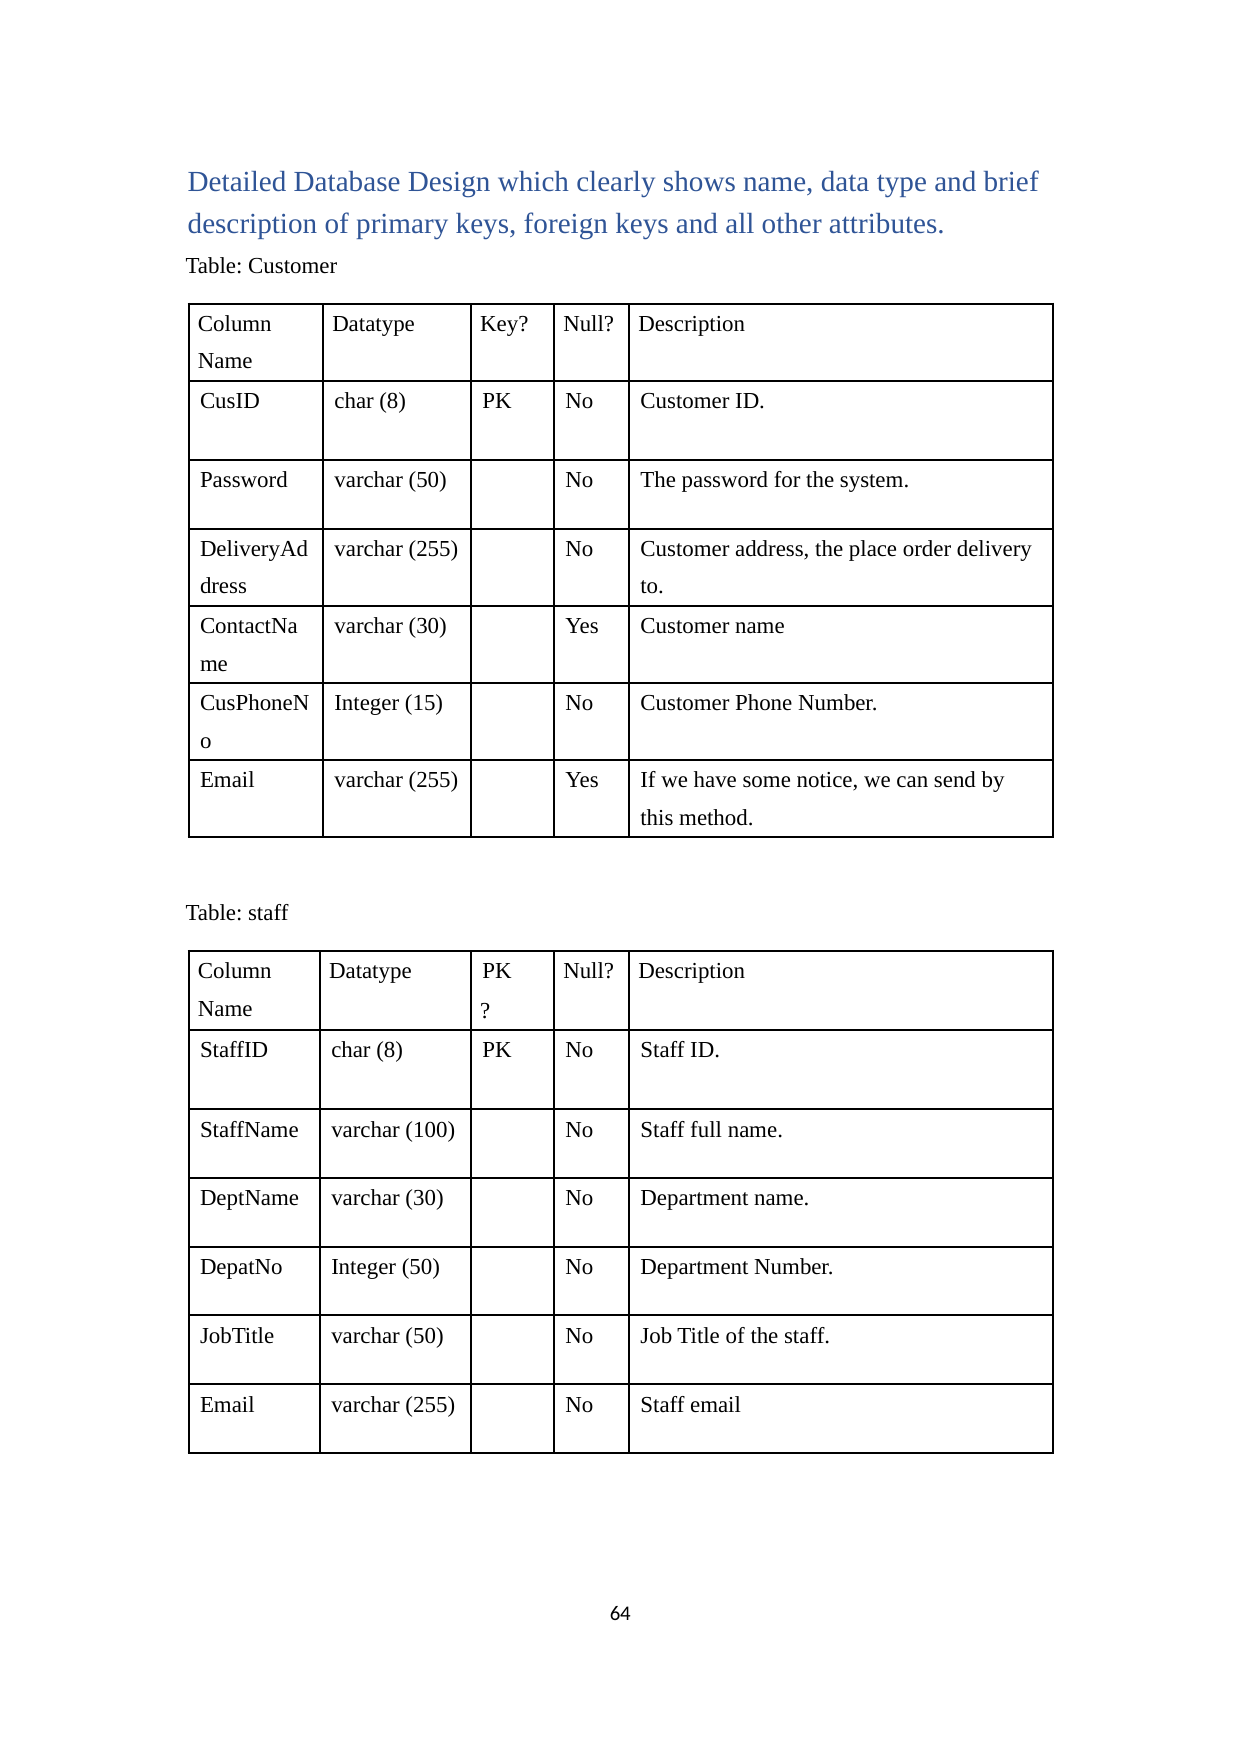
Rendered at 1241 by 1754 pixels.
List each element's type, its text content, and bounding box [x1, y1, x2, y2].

table_header Description [630, 305, 1052, 379]
table_header Column Name [190, 952, 319, 1029]
table_cell Integer (50) [321, 1248, 470, 1314]
table_cell Staff full name. [630, 1110, 1052, 1177]
table_cell varchar (255) [324, 761, 470, 836]
table_header Null? [555, 952, 628, 1029]
table_cell DepatNo [190, 1248, 319, 1314]
table_cell varchar (255) [321, 1385, 470, 1452]
text Table: Customer [185, 247, 1055, 284]
table_header Datatype [321, 952, 470, 1029]
table_cell No [555, 684, 628, 759]
table_cell JobTitle [190, 1316, 319, 1383]
table_cell Yes [555, 761, 628, 836]
table_cell [472, 761, 553, 836]
table_cell Staff ID. [630, 1031, 1052, 1108]
table_cell Customer name [630, 607, 1052, 682]
table_cell No [555, 1385, 628, 1452]
table_cell If we have some notice, we can send by this method. [630, 761, 1052, 836]
table_cell No [555, 1248, 628, 1314]
table_cell [472, 1316, 553, 1383]
table_cell Yes [555, 607, 628, 682]
table_cell char (8) [321, 1031, 470, 1108]
table_cell [472, 607, 553, 682]
table_cell The password for the system. [630, 461, 1052, 527]
table_cell Email [190, 761, 322, 836]
table_cell Password [190, 461, 322, 527]
table_header Datatype [324, 305, 470, 379]
table_cell No [555, 382, 628, 459]
table_cell [472, 1179, 553, 1246]
table_cell char (8) [324, 382, 470, 459]
table_cell StaffName [190, 1110, 319, 1177]
table_header Key? [472, 305, 553, 379]
table_cell No [555, 1110, 628, 1177]
table_cell ContactName [190, 607, 322, 682]
table_cell Department name. [630, 1179, 1052, 1246]
table_cell varchar (50) [324, 461, 470, 527]
table_cell [472, 530, 553, 604]
table_cell [472, 461, 553, 527]
table_cell varchar (100) [321, 1110, 470, 1177]
table_cell DeliveryAddress [190, 530, 322, 604]
table_cell PK [472, 1031, 553, 1108]
table_cell varchar (50) [321, 1316, 470, 1383]
table_cell Integer (15) [324, 684, 470, 759]
table_cell Customer address, the place order delivery to. [630, 530, 1052, 604]
table_cell varchar (30) [324, 607, 470, 682]
table_cell StaffID [190, 1031, 319, 1108]
table_header Column Name [190, 305, 322, 379]
table_cell No [555, 1179, 628, 1246]
table_cell [472, 684, 553, 759]
table_header Description [630, 952, 1052, 1029]
table_cell No [555, 461, 628, 527]
table_cell varchar (255) [324, 530, 470, 604]
table_cell No [555, 1031, 628, 1108]
table_cell Job Title of the staff. [630, 1316, 1052, 1383]
table_header Null? [555, 305, 628, 379]
table_header PK ? [472, 952, 553, 1029]
table_cell Customer Phone Number. [630, 684, 1052, 759]
text Table: staff [185, 894, 1055, 931]
table_cell CusPhoneNo [190, 684, 322, 759]
table_cell CusID [190, 382, 322, 459]
table_cell Staff email [630, 1385, 1052, 1452]
table_cell [472, 1385, 553, 1452]
table_cell Department Number. [630, 1248, 1052, 1314]
table_cell PK [472, 382, 553, 459]
table_cell varchar (30) [321, 1179, 470, 1246]
table_cell No [555, 1316, 628, 1383]
subtitle description of primary keys, foreign keys and all other attributes. [187, 204, 1053, 242]
table_cell No [555, 530, 628, 604]
table_cell [472, 1248, 553, 1314]
table_cell DeptName [190, 1179, 319, 1246]
table_cell Email [190, 1385, 319, 1452]
subtitle Detailed Database Design which clearly shows name, data type and brief [187, 162, 1053, 200]
table_cell Customer ID. [630, 382, 1052, 459]
table_cell [472, 1110, 553, 1177]
